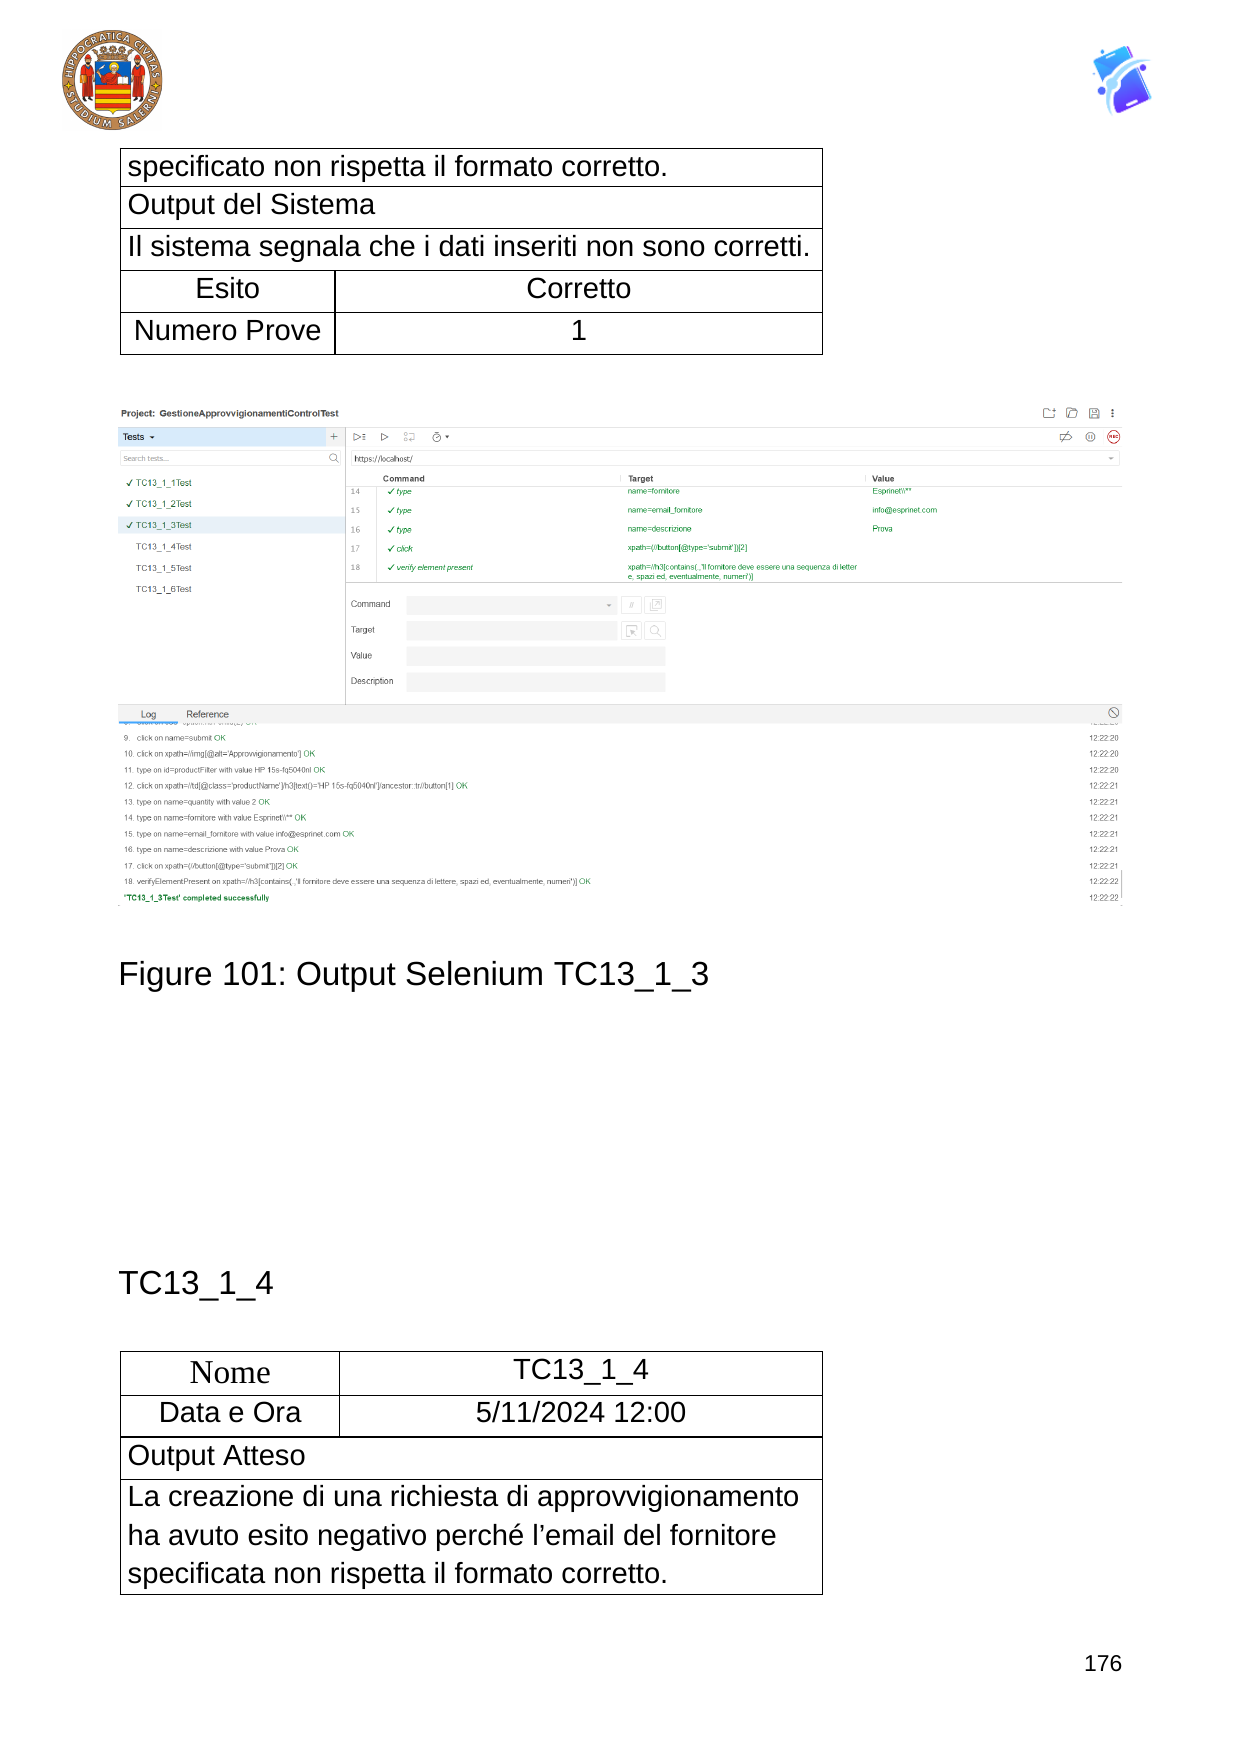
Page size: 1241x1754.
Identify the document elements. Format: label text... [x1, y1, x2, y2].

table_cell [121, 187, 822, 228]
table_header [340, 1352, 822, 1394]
picture [118, 399, 1123, 906]
text Figure 101: Output Selenium TC13_1_3 [118, 954, 1122, 992]
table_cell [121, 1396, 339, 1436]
picture [1066, 25, 1178, 147]
picture [61, 29, 163, 131]
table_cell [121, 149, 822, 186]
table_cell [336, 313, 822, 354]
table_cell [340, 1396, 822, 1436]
text TC13_1_4 [118, 1263, 1122, 1301]
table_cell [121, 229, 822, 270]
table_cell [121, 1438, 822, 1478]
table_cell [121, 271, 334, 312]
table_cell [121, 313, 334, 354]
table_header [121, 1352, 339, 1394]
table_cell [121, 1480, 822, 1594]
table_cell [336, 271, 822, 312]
